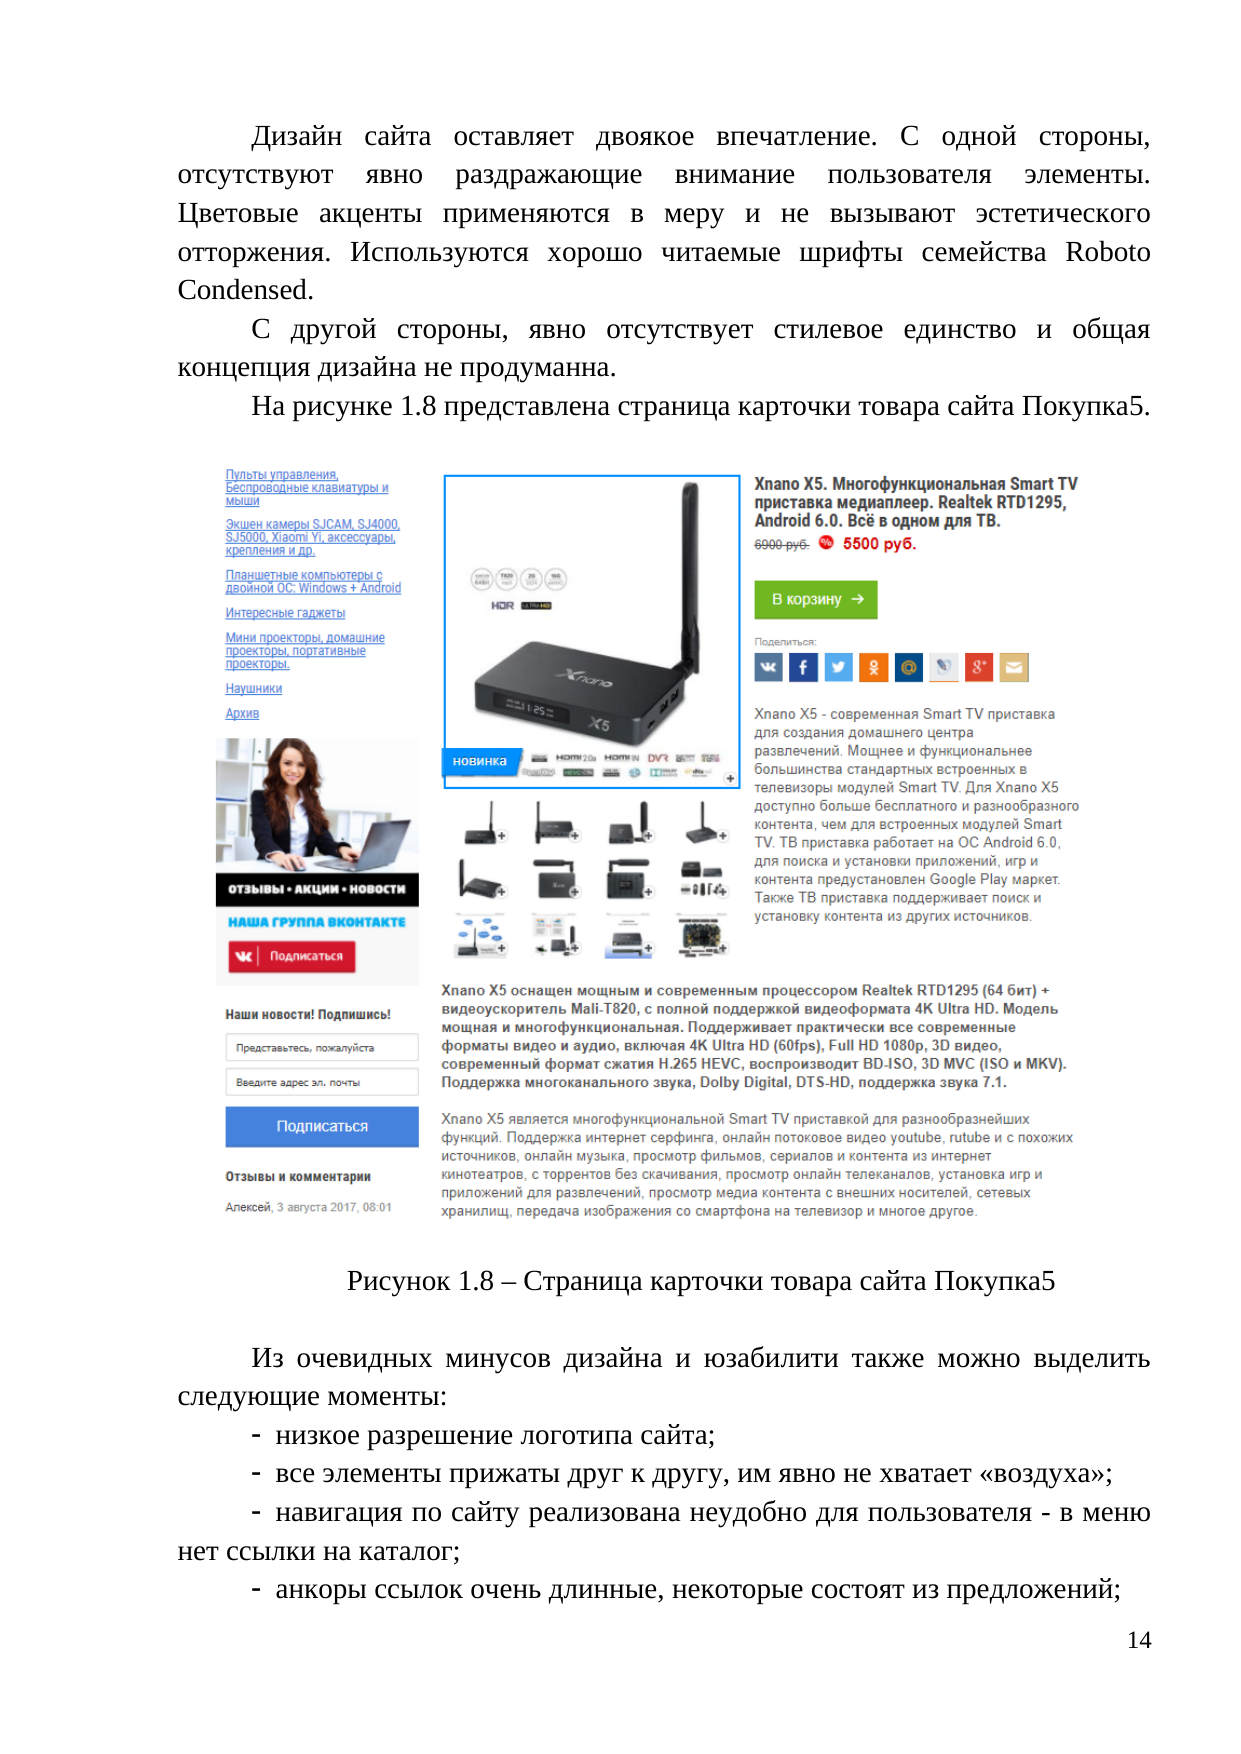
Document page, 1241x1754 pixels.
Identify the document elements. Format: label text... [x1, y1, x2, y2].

picture [203, 465, 1126, 1220]
list все элементы прижаты друг к другу, им явно не хватает «воздуха»; [177, 1455, 1152, 1489]
list навигация по сайту реализована неудобно для пользователя - в меню нет ссылки на каталог; [177, 1494, 1152, 1566]
text Из очевидных минусов дизайна и юзабилити также можно выделить следующие моменты: [177, 1340, 1152, 1412]
text Рисунок 1.8 – Страница карточки товара сайта Покупка5 [177, 1263, 1152, 1296]
text Дизайн сайта оставляет двоякое впечатление. С одной стороны, отсутствуют явно раздражающие внимание пользователя элементы. Цветовые акценты применяются в меру и не вызывают эстетического отторжения. Используются хорошо читаемые шрифты семейства Roboto Condensed. [177, 118, 1152, 306]
list На рисунке 1.8 представлена страница карточки товара сайта Покупка5. [177, 388, 1152, 421]
list анкоры ссылок очень длинные, некоторые состоят из предложений; [177, 1571, 1152, 1605]
text С другой стороны, явно отсутствует стилевое единство и общая концепция дизайна не продуманна. [177, 311, 1152, 383]
list низкое разрешение логотипа сайта; [177, 1417, 1152, 1450]
